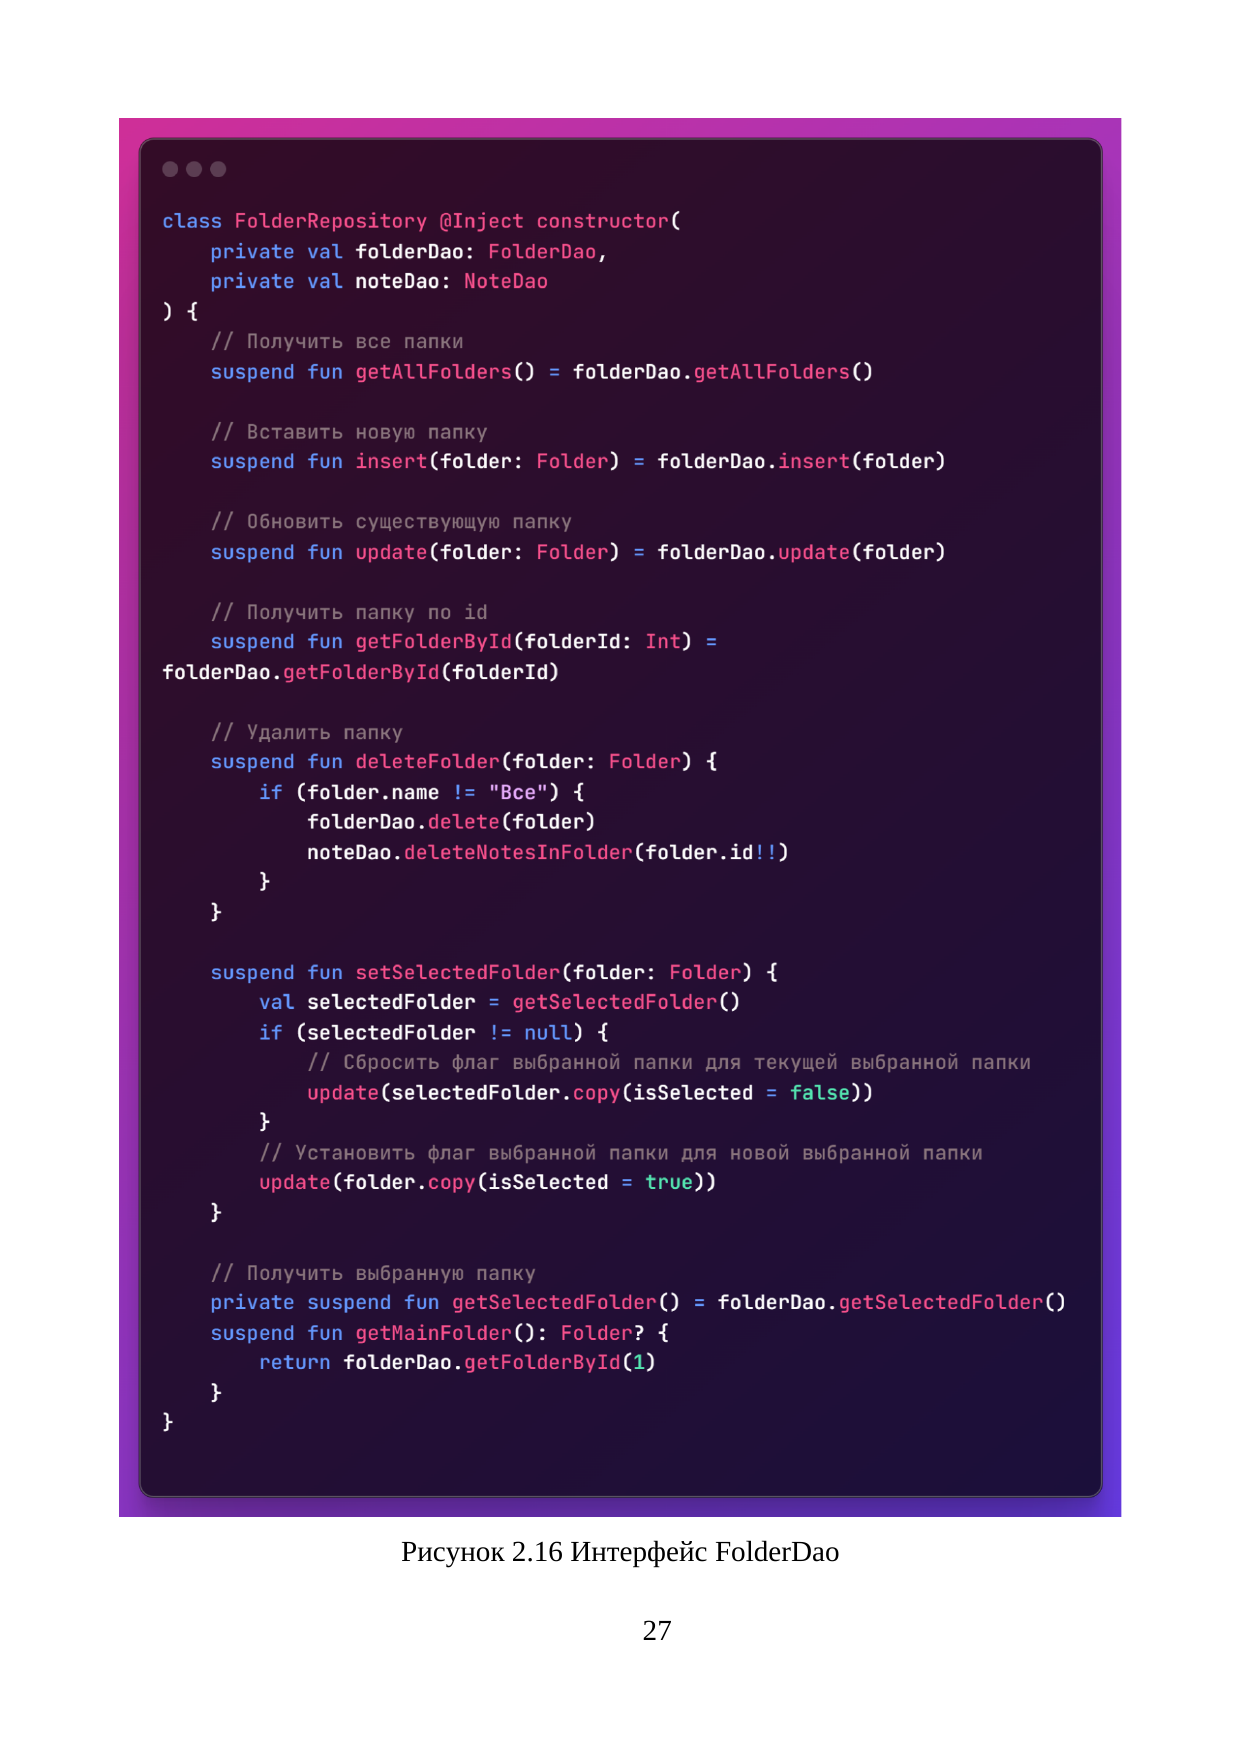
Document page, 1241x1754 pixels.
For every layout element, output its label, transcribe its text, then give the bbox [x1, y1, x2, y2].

picture [119, 118, 1122, 1517]
text Рисунок 2.16 Интерфейс FolderDao [118, 1534, 1122, 1567]
